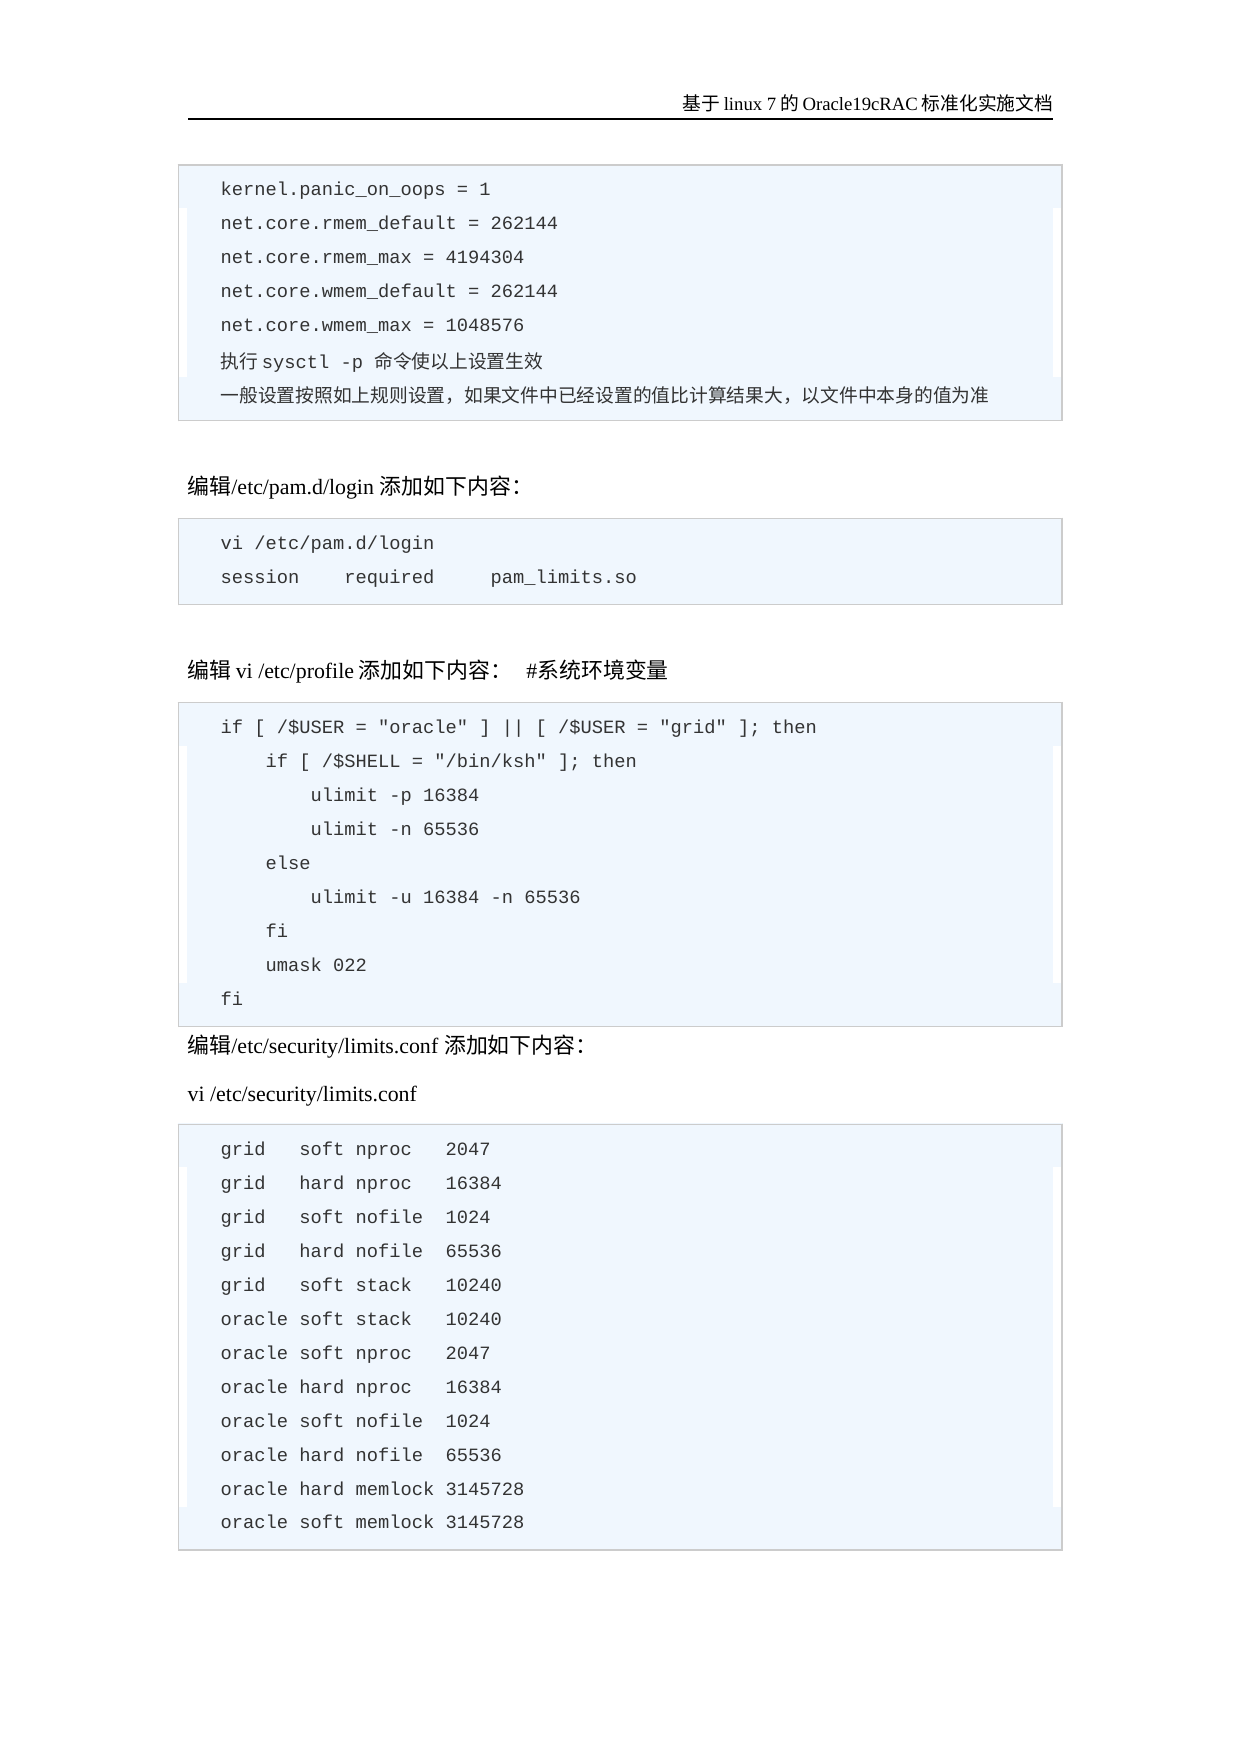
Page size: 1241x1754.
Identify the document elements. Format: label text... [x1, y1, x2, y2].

text grid soft nofile 1024 [187, 1201, 1053, 1235]
text oracle hard memlock 3145728 [187, 1473, 1053, 1497]
text ulimit -n 65536 [187, 813, 1053, 847]
text grid hard nproc 16384 [187, 1167, 1053, 1201]
text 编辑vi /etc/profile添加如下内容： #系统环境变量 [187, 652, 1053, 686]
text fi [187, 915, 1053, 949]
text grid soft nproc 2047 [179, 1125, 1061, 1167]
text oracle soft nproc 2047 [187, 1337, 1053, 1371]
text grid hard nofile 65536 [187, 1235, 1053, 1269]
text session required pam_limits.so [179, 552, 1061, 604]
text kernel.panic_on_oops = 1 [179, 166, 1061, 208]
text grid soft stack 10240 [187, 1269, 1053, 1303]
text 执行sysctl -p 命令使以上设置生效 [187, 343, 1053, 368]
text ulimit -p 16384 [187, 779, 1053, 813]
text umask 022 [187, 949, 1053, 973]
text vi /etc/security/limits.conf [187, 1077, 1053, 1111]
text 编辑/etc/security/limits.conf 添加如下内容： [187, 1027, 1053, 1061]
text oracle hard nofile 65536 [187, 1439, 1053, 1473]
text net.core.wmem_max = 1048576 [187, 309, 1053, 343]
text if [ /$SHELL = "/bin/ksh" ]; then [187, 746, 1053, 779]
text if [ /$USER = "oracle" ] || [ /$USER = "grid" ]; then [179, 703, 1061, 746]
text net.core.rmem_max = 4194304 [187, 242, 1053, 276]
text 编辑/etc/pam.d/login 添加如下内容： [187, 468, 1053, 502]
text ulimit -u 16384 -n 65536 [187, 881, 1053, 915]
text fi [179, 973, 1061, 1026]
text oracle hard nproc 16384 [187, 1371, 1053, 1405]
text oracle soft stack 10240 [187, 1303, 1053, 1337]
text 一般设置按照如上规则设置，如果文件中已经设置的值比计算结果大，以文件中本身的值为准 [179, 368, 1061, 420]
text oracle soft memlock 3145728 [179, 1497, 1061, 1549]
text else [187, 847, 1053, 881]
text net.core.rmem_default = 262144 [187, 208, 1053, 242]
text net.core.wmem_default = 262144 [187, 276, 1053, 309]
text oracle soft nofile 1024 [187, 1405, 1053, 1439]
text vi /etc/pam.d/login [179, 519, 1061, 552]
